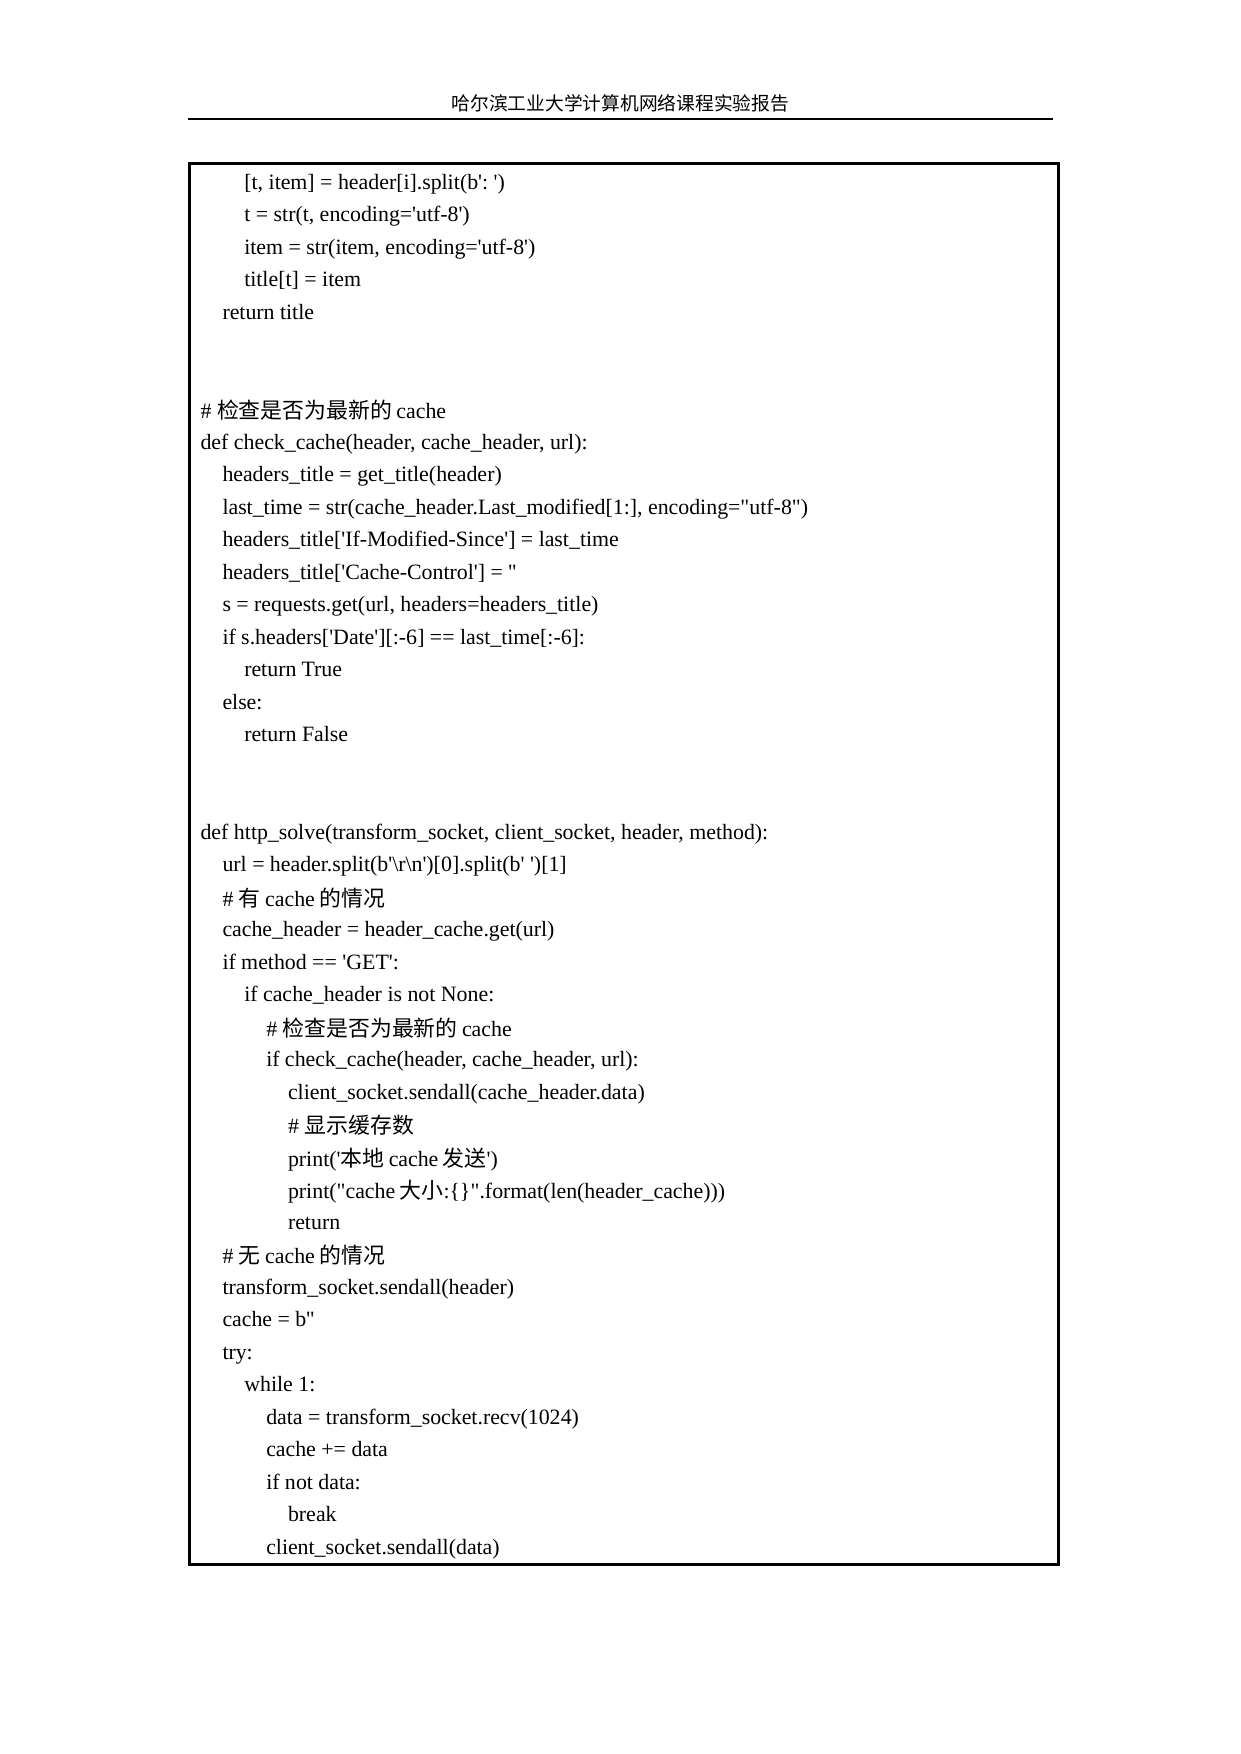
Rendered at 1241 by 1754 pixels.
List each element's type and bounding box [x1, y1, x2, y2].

table_cell [191, 165, 1057, 1563]
